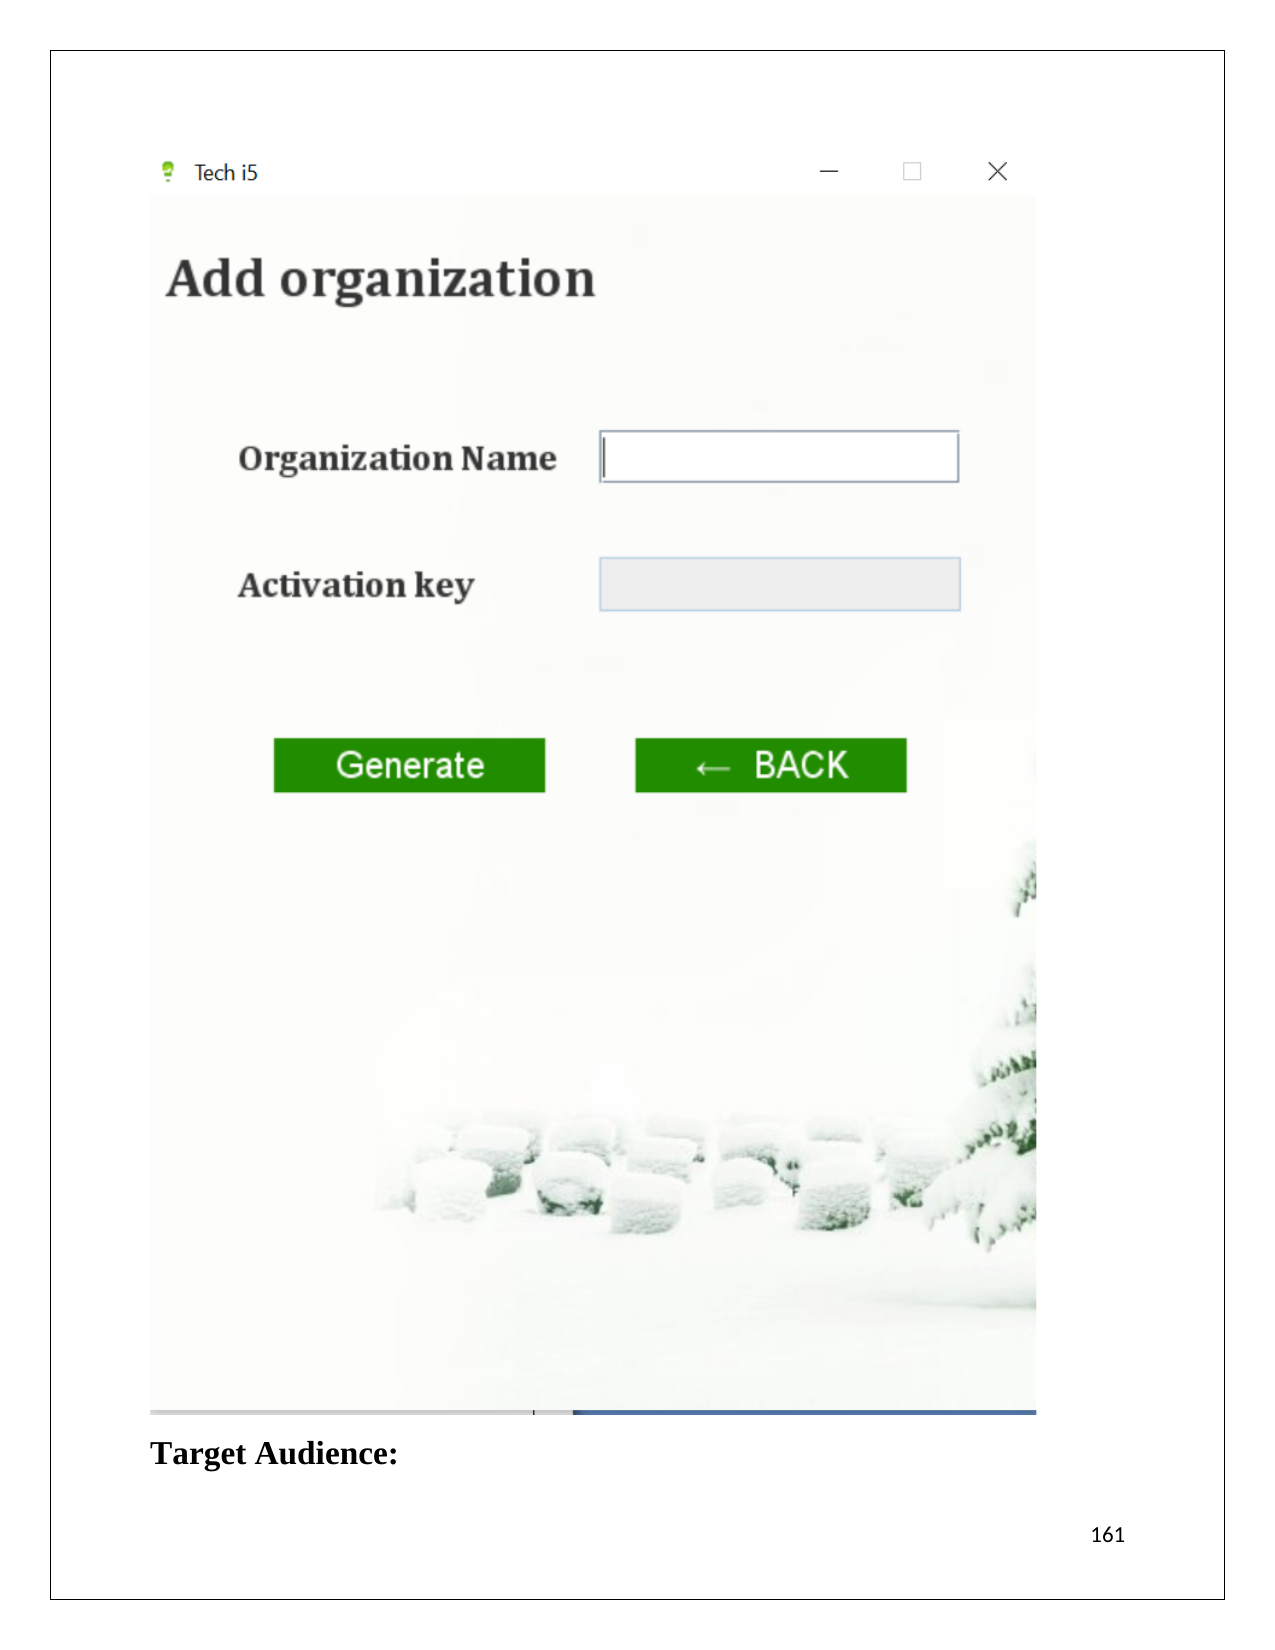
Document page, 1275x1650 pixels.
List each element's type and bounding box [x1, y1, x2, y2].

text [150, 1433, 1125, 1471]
picture [150, 150, 1037, 1415]
